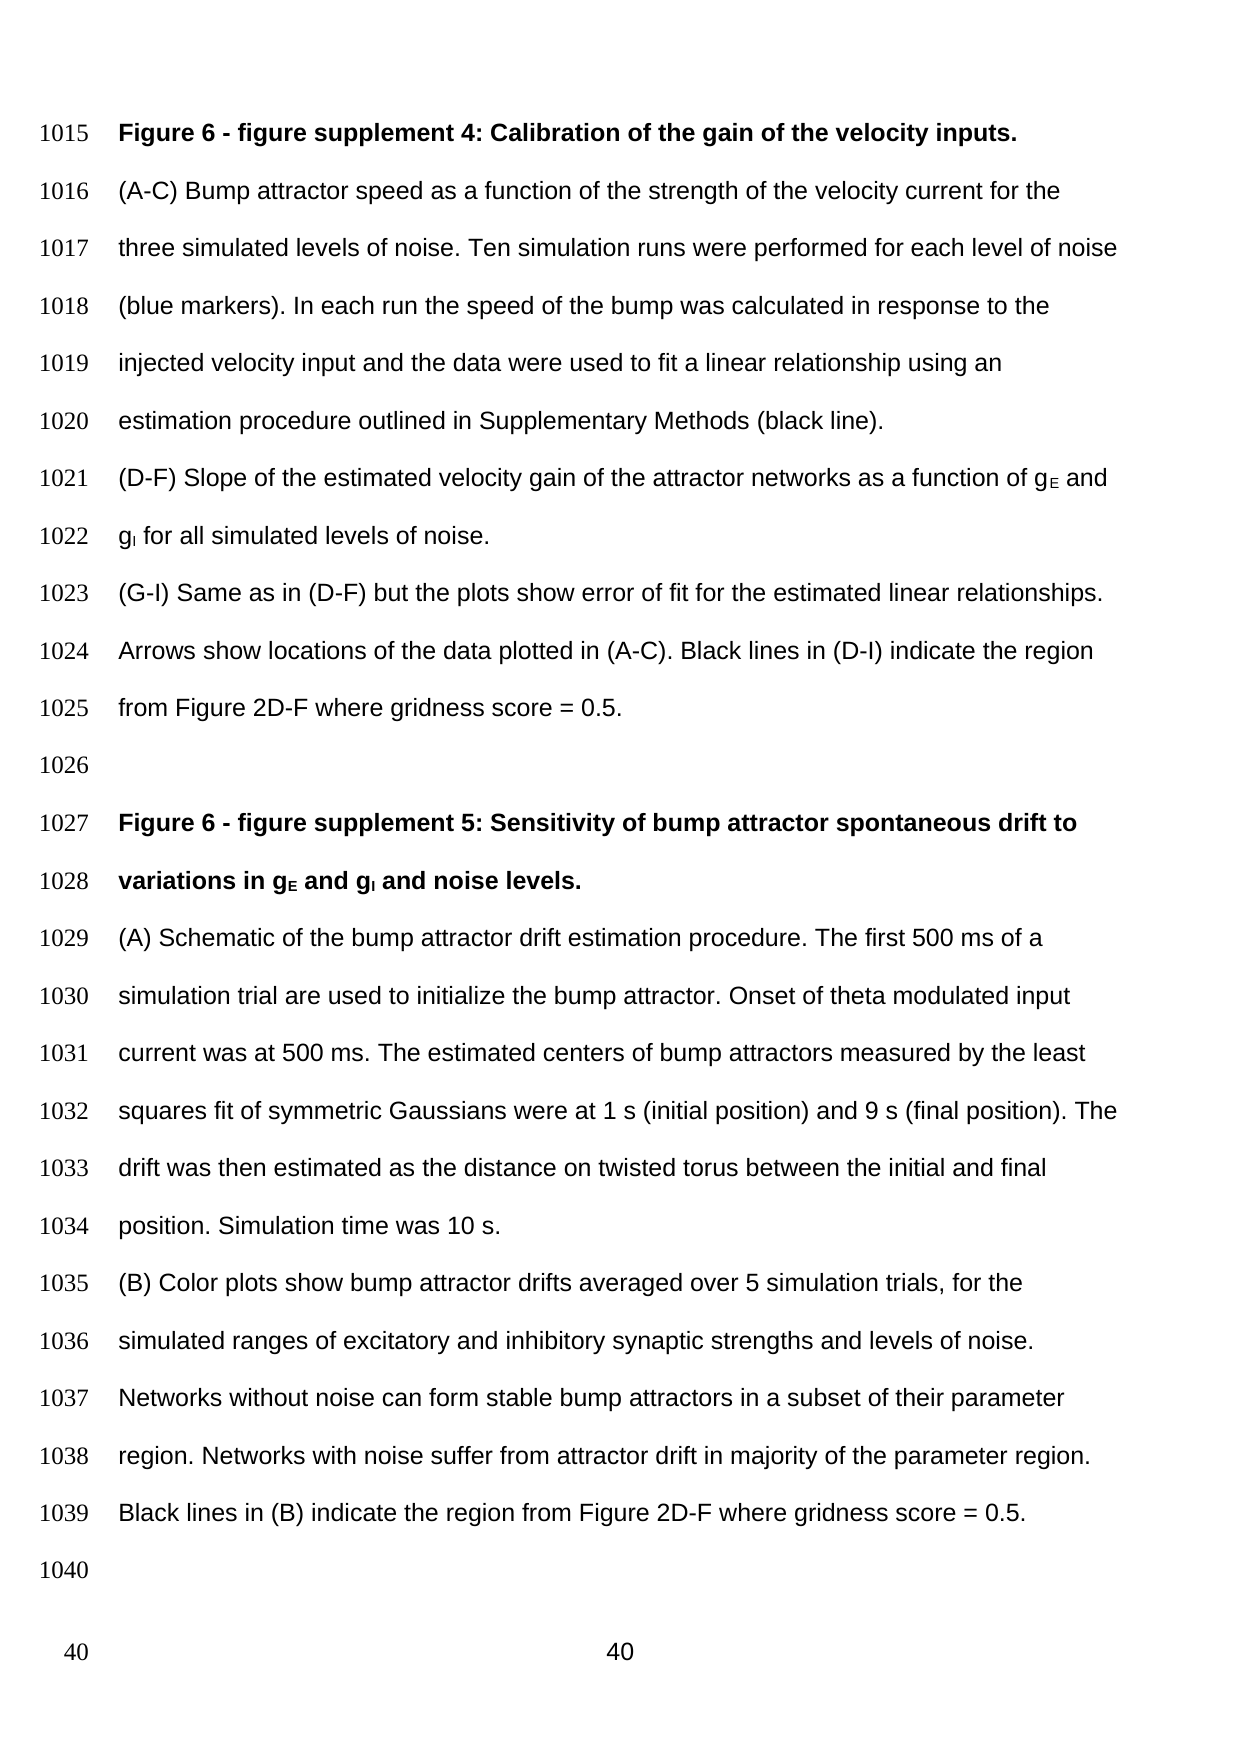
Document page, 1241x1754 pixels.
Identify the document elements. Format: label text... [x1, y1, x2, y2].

text (B) Color plots show bump attractor drifts averaged over 5 simulation trials, for the simulated ranges of excitatory and inhibitory synaptic strengths and levels of noise. Networks without noise can form stable bump attractors in a subset of their parameter region. Networks with noise suffer from attractor drift in majority of the parameter region. Black lines in (B) indicate the region from Figure 2D-F where gridness score = 0.5. [118, 1268, 1122, 1527]
text (A) Schematic of the bump attractor drift estimation procedure. The first 500 ms of a simulation trial are used to initialize the bump attractor. Onset of theta modulated input current was at 500 ms. The estimated centers of bump attractors measured by the least squares fit of symmetric Gaussians were at 1 s (initial position) and 9 s (final position). The drift was then estimated as the distance on twisted torus between the initial and final position. Simulation time was 10 s. [118, 923, 1122, 1239]
text (D-F) Slope of the estimated velocity gain of the attractor networks as a function of gE and gI for all simulated levels of noise. [118, 463, 1122, 549]
text (A-C) Bump attractor speed as a function of the strength of the velocity current for the three simulated levels of noise. Ten simulation runs were performed for each level of noise (blue markers). In each run the speed of the bump was calculated in response to the injected velocity input and the data were used to fit a linear relationship using an estimation procedure outlined in Supplementary Methods (black line). [118, 176, 1122, 434]
text (G-I) Same as in (D-F) but the plots show error of fit for the estimated linear relationships. Arrows show locations of the data plotted in (A-C). Black lines in (D-I) indicate the region from Figure 2D-F where gridness score = 0.5. [118, 578, 1122, 722]
text Figure 6 - figure supplement 4: Calibration of the gain of the velocity inputs. [118, 118, 1122, 147]
text Figure 6 - figure supplement 5: Sensitivity of bump attractor spontaneous drift to variations in gE and gI and noise levels. [118, 808, 1122, 894]
